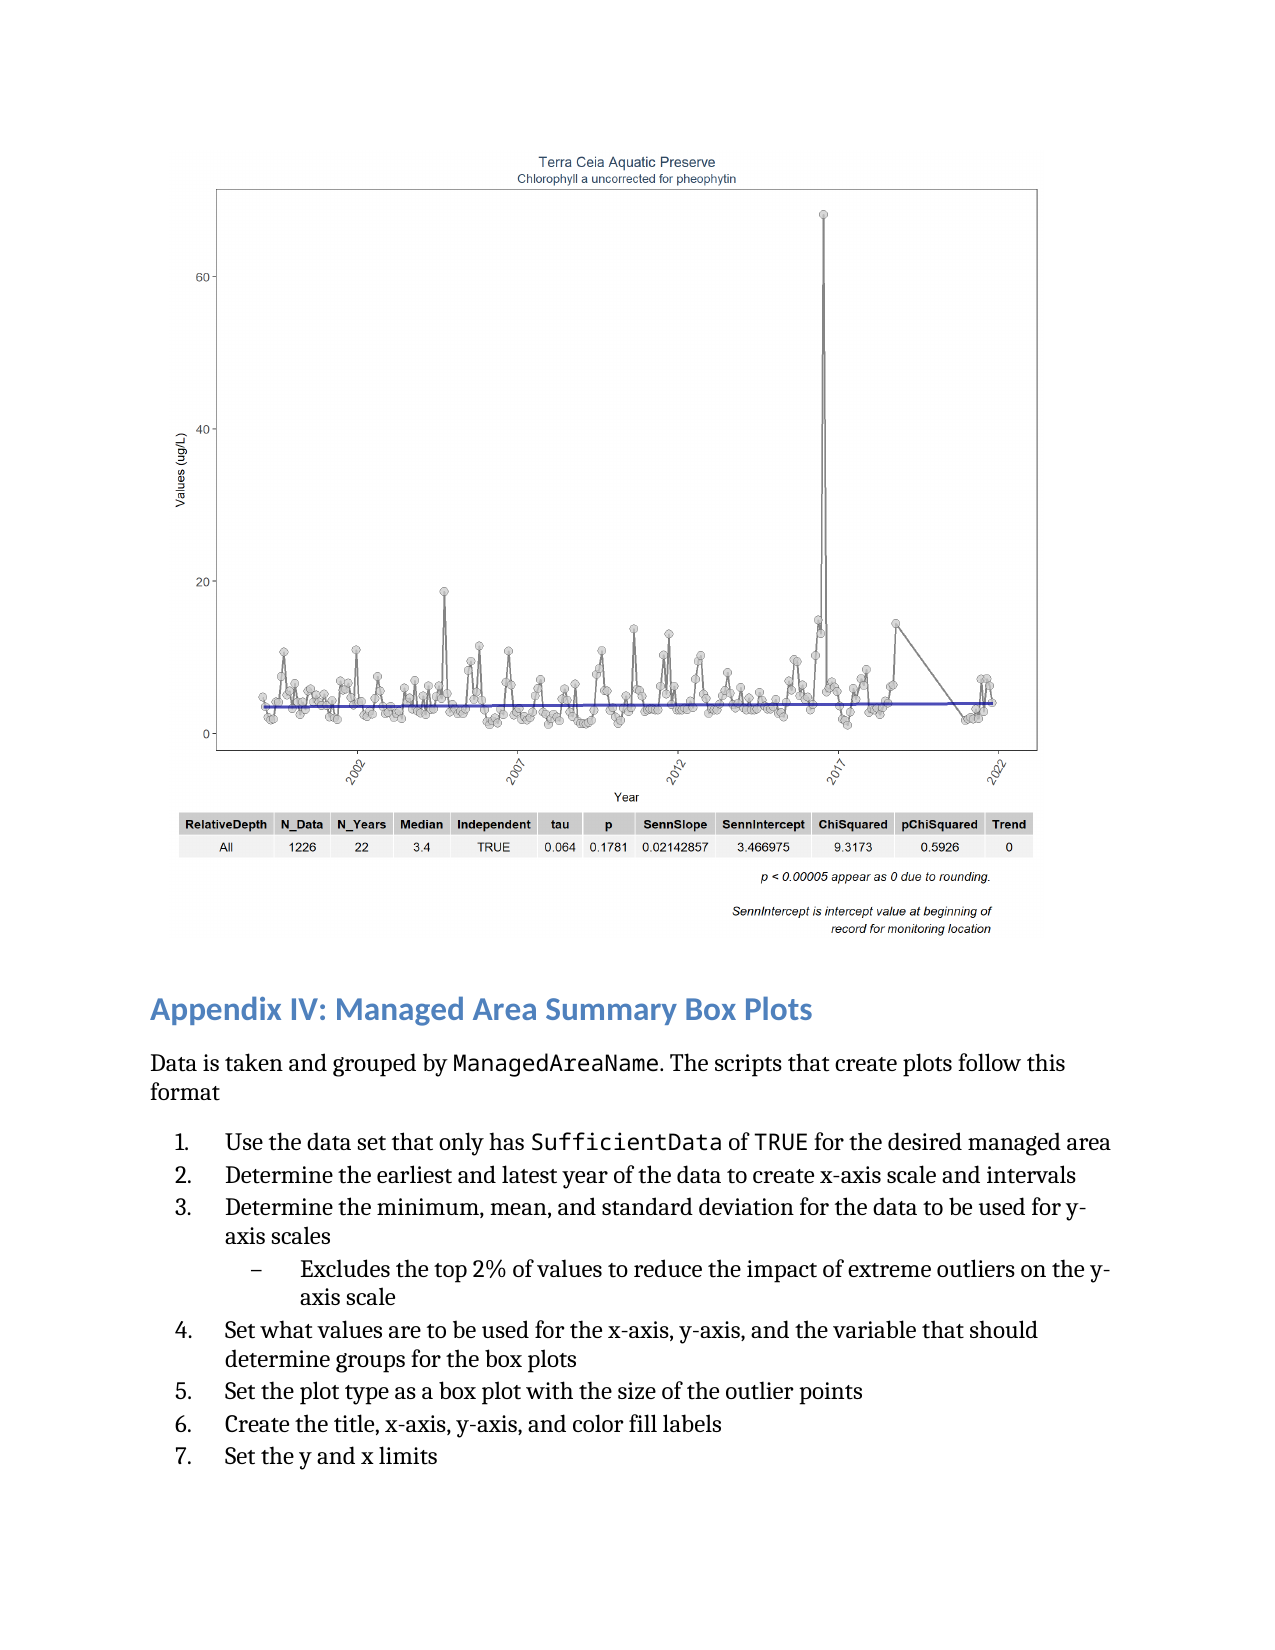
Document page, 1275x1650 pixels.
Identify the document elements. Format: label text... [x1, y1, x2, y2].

list Use the data set that only has SufficientData of TRUE for the desired managed area [175, 1126, 1125, 1157]
list Set the y and x limits [175, 1442, 1125, 1471]
picture [168, 150, 1044, 938]
list Create the title, x-axis, y-axis, and color fill labels [175, 1409, 1125, 1438]
list Set the plot type as a box plot with the size of the outlier points [175, 1377, 1125, 1406]
subtitle Appendix IV: Managed Area Summary Box Plots [150, 987, 1125, 1028]
list Determine the earliest and latest year of the data to create x-axis scale and intervals [175, 1161, 1125, 1189]
list Excludes the top 2% of values to reduce the impact of extreme outliers on the y-axis scale [250, 1254, 1125, 1312]
list Set what values are to be used for the x-axis, y-axis, and the variable that should determine groups for the box plots [175, 1316, 1125, 1373]
text Data is taken and grouped by ManagedAreaName. The scripts that create plots follow this format [150, 1047, 1125, 1107]
list Determine the minimum, mean, and standard deviation for the data to be used for y-axis scales [175, 1193, 1125, 1251]
